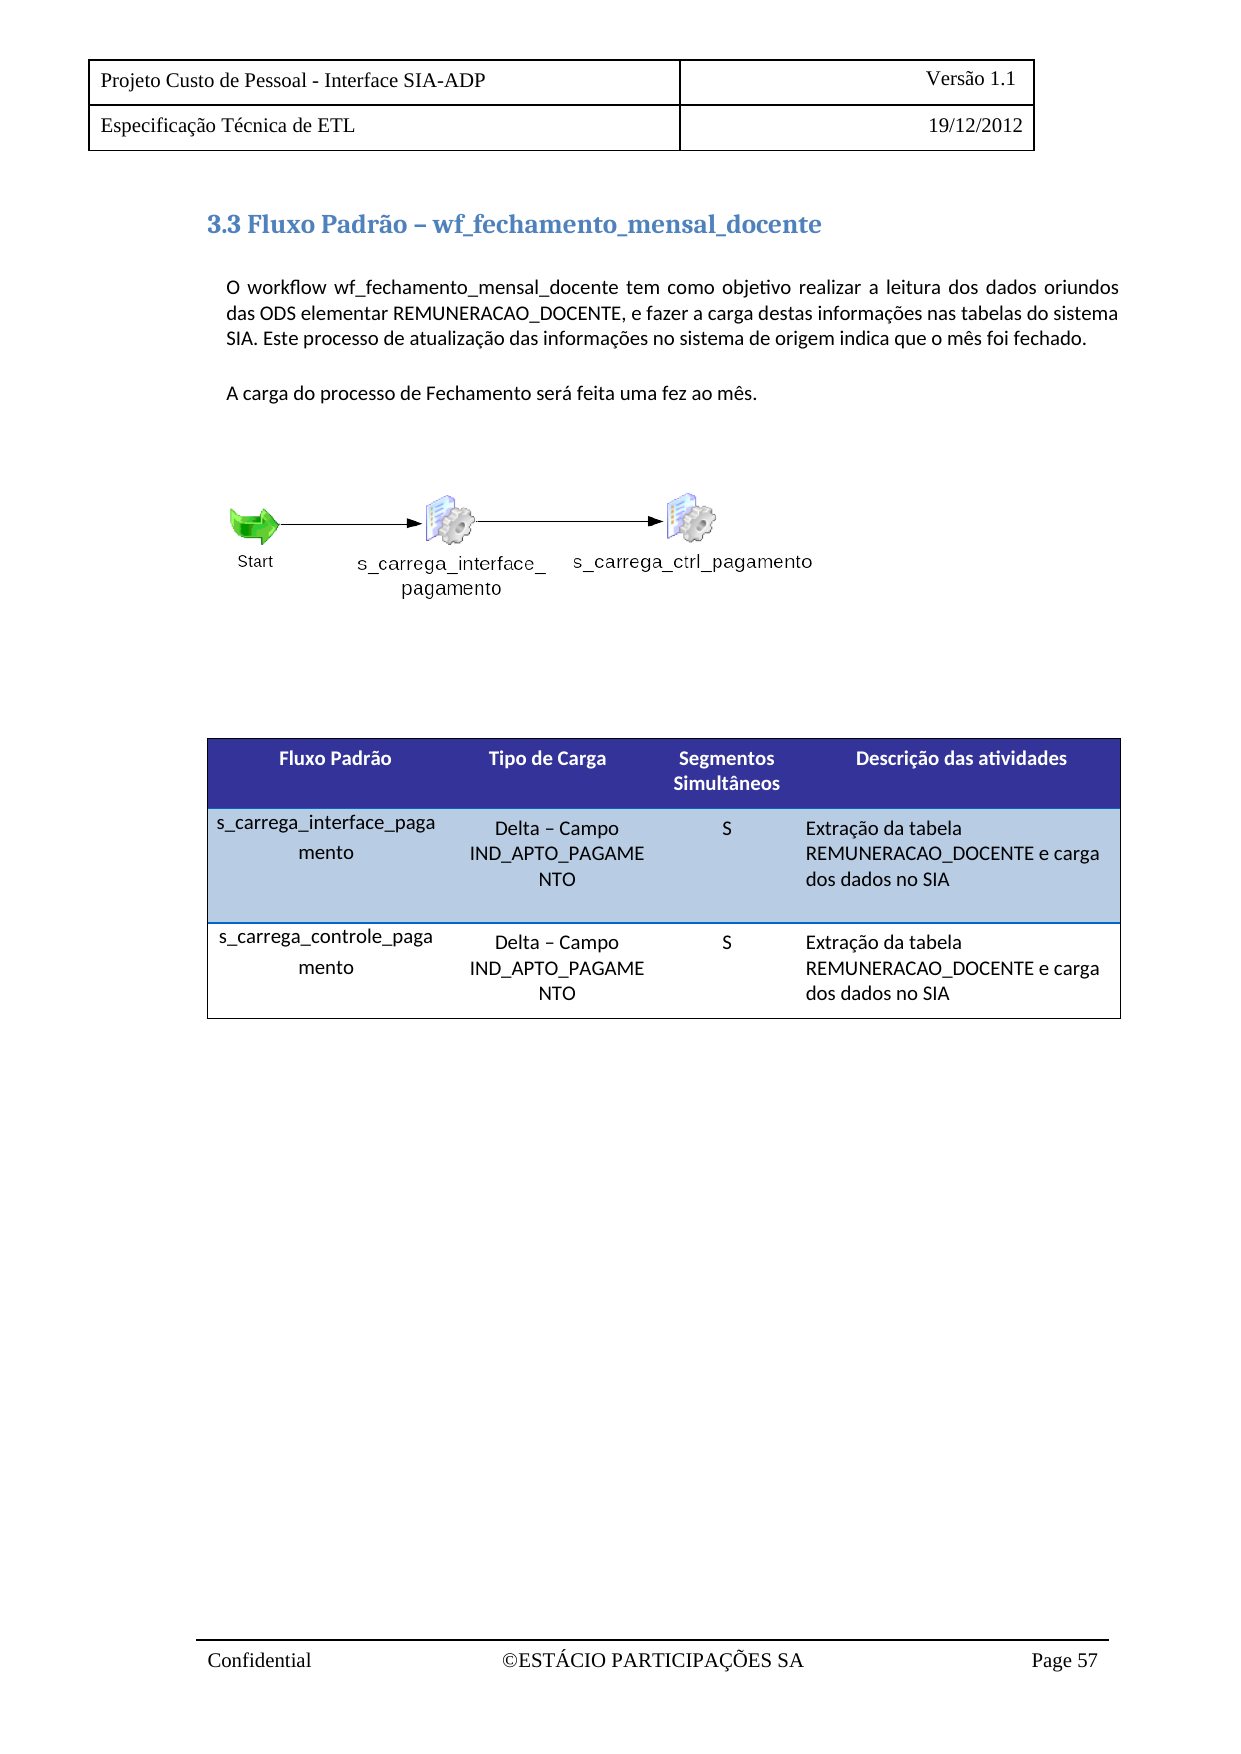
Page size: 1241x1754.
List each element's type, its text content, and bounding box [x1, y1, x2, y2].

table_cell S [651, 924, 784, 1017]
text Fluxo Padrão – wf_fechamento_mensal_docente [207, 209, 1120, 241]
text A carga do processo de Fechamento será feita uma fez ao mês. [226, 380, 1120, 405]
table_cell Extração da tabela REMUNERACAO_DOCENTE e carga dos dados no SIA [784, 809, 1120, 922]
table_header Descrição das atividades [784, 739, 1120, 808]
table_header Segmentos Simultâneos [651, 739, 784, 808]
table_cell Extração da tabela REMUNERACAO_DOCENTE e carga dos dados no SIA [784, 924, 1120, 1017]
table_header Tipo de Carga [444, 739, 651, 808]
table_cell s_carrega_controle_pagamento [208, 924, 444, 1017]
table_cell Delta – Campo IND_APTO_PAGAMENTO [444, 924, 651, 1017]
table_header Fluxo Padrão [208, 739, 444, 808]
table_cell S [651, 809, 784, 922]
text O workflow wf_fechamento_mensal_docente tem como objetivo realizar a leitura dos dados oriundos das ODS elementar REMUNERACAO_DOCENTE, e fazer a carga destas informações nas tabelas do sistema SIA. Este processo de atualização das informações no sistema de origem indica que o mês foi fechado. [226, 274, 1120, 351]
table_cell Delta – Campo IND_APTO_PAGAMENTO [444, 809, 651, 922]
table_cell s_carrega_interface_pagamento [208, 809, 444, 922]
